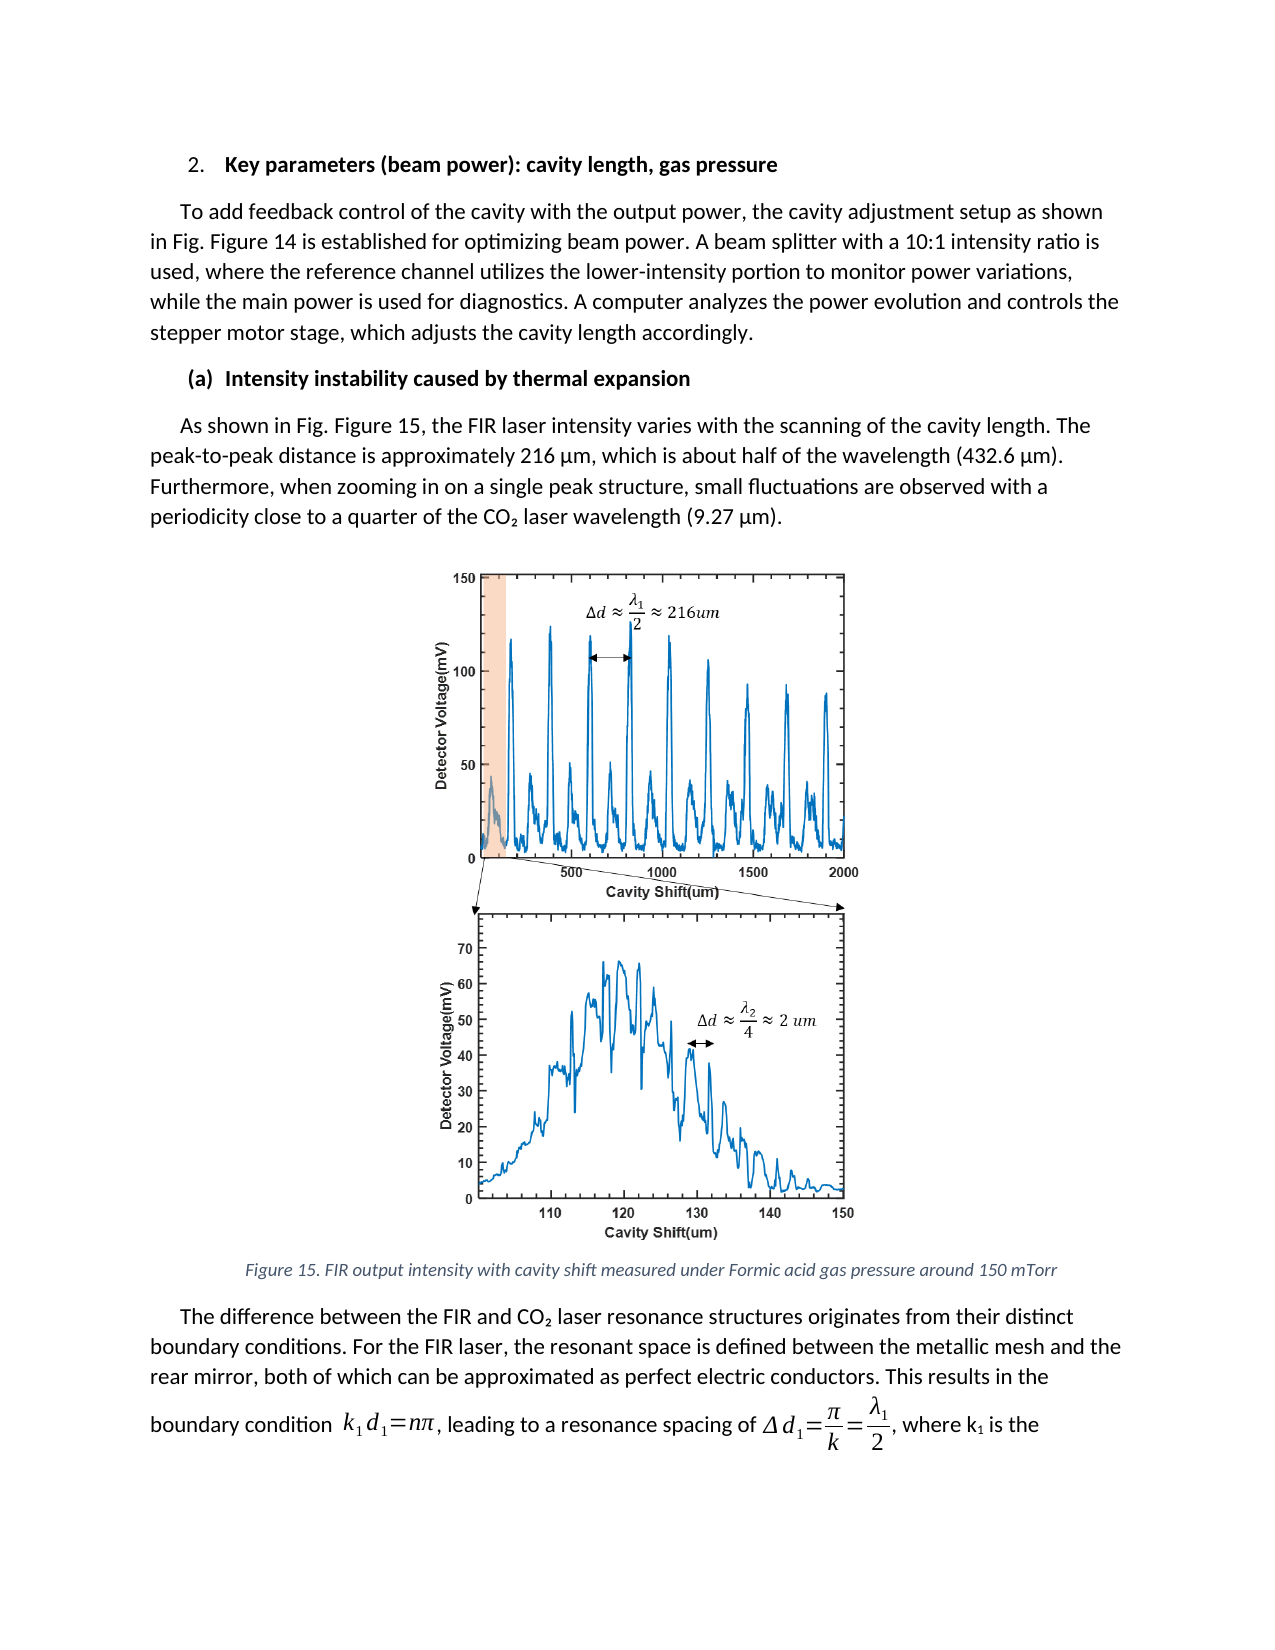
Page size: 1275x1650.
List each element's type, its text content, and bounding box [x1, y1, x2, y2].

text As shown in Fig. 15, the FIR laser intensity varies with the scanning of the cavity length. The peak-to-peak distance is approximately 216 µm, which is about half of the wavelength (432.6 µm). Furthermore, when zooming in on a single peak structure, small fluctuations are observed with a periodicity close to a quarter of the CO₂ laser wavelength (9.27 µm). [150, 411, 1125, 530]
list Intensity instability caused by thermal expansion [187, 364, 1125, 393]
text Figure 15. FIR output intensity with cavity shift measured under Formic acid gas pressure around 150 mTorr [150, 1258, 1125, 1281]
text To add feedback control of the cavity with the output power, the cavity adjustment setup as shown in Fig. 14 is established for optimizing beam power. A beam splitter with a 10:1 intensity ratio is used, where the reference channel utilizes the lower-intensity portion to monitor power variations, while the main power is used for diagnostics. A computer analyzes the power evolution and controls the stepper motor stage, which adjusts the cavity length accordingly. [150, 197, 1125, 346]
list Key parameters (beam power): cavity length, gas pressure [187, 150, 1125, 178]
picture [417, 548, 888, 1240]
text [150, 1302, 1125, 1455]
